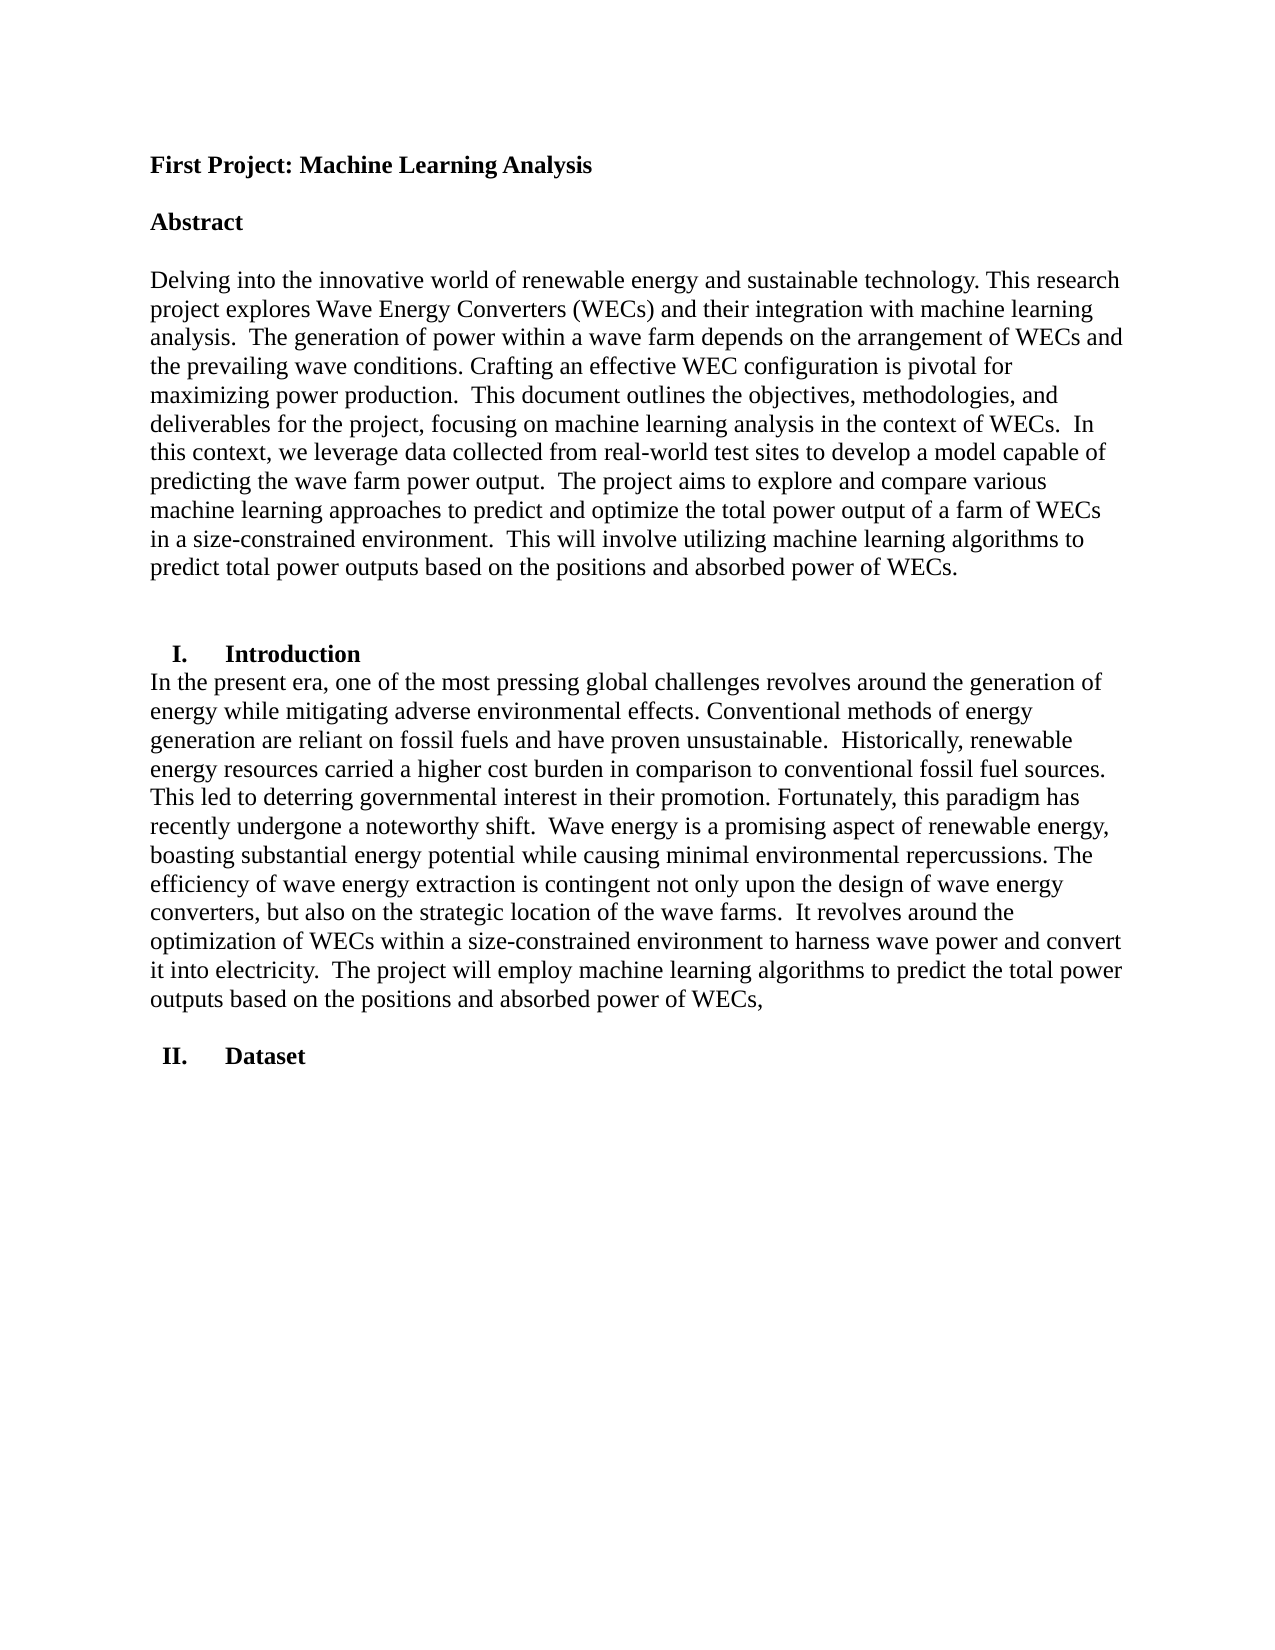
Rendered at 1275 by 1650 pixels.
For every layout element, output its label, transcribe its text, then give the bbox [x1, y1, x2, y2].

text Abstract [150, 207, 1125, 236]
list Dataset [187, 1041, 1125, 1070]
list Introduction [187, 639, 1125, 667]
text First Project: Machine Learning Analysis [150, 150, 1125, 179]
text Delving into the innovative world of renewable energy and sustainable technology. This research project explores Wave Energy Converters (WECs) and their integration with machine learning analysis. The generation of power within a wave farm depends on the arrangement of WECs and the prevailing wave conditions. Crafting an effective WEC configuration is pivotal for maximizing power production. This document outlines the objectives, methodologies, and deliverables for the project, focusing on machine learning analysis in the context of WECs. In this context, we leverage data collected from real-world test sites to develop a model capable of predicting the wave farm power output. The project aims to explore and compare various machine learning approaches to predict and optimize the total power output of a farm of WECs in a size-constrained environment. This will involve utilizing machine learning algorithms to predict total power outputs based on the positions and absorbed power of WECs. [150, 265, 1125, 581]
text In the present era, one of the most pressing global challenges revolves around the generation of energy while mitigating adverse environmental effects. Conventional methods of energy generation are reliant on fossil fuels and have proven unsustainable. Historically, renewable energy resources carried a higher cost burden in comparison to conventional fossil fuel sources. This led to deterring governmental interest in their promotion. Fortunately, this paradigm has recently undergone a noteworthy shift. Wave energy is a promising aspect of renewable energy, boasting substantial energy potential while causing minimal environmental repercussions. The efficiency of wave energy extraction is contingent not only upon the design of wave energy converters, but also on the strategic location of the wave farms. It revolves around the optimization of WECs within a size-constrained environment to harness wave power and convert it into electricity. The project will employ machine learning algorithms to predict the total power outputs based on the positions and absorbed power of WECs, [150, 667, 1125, 1012]
